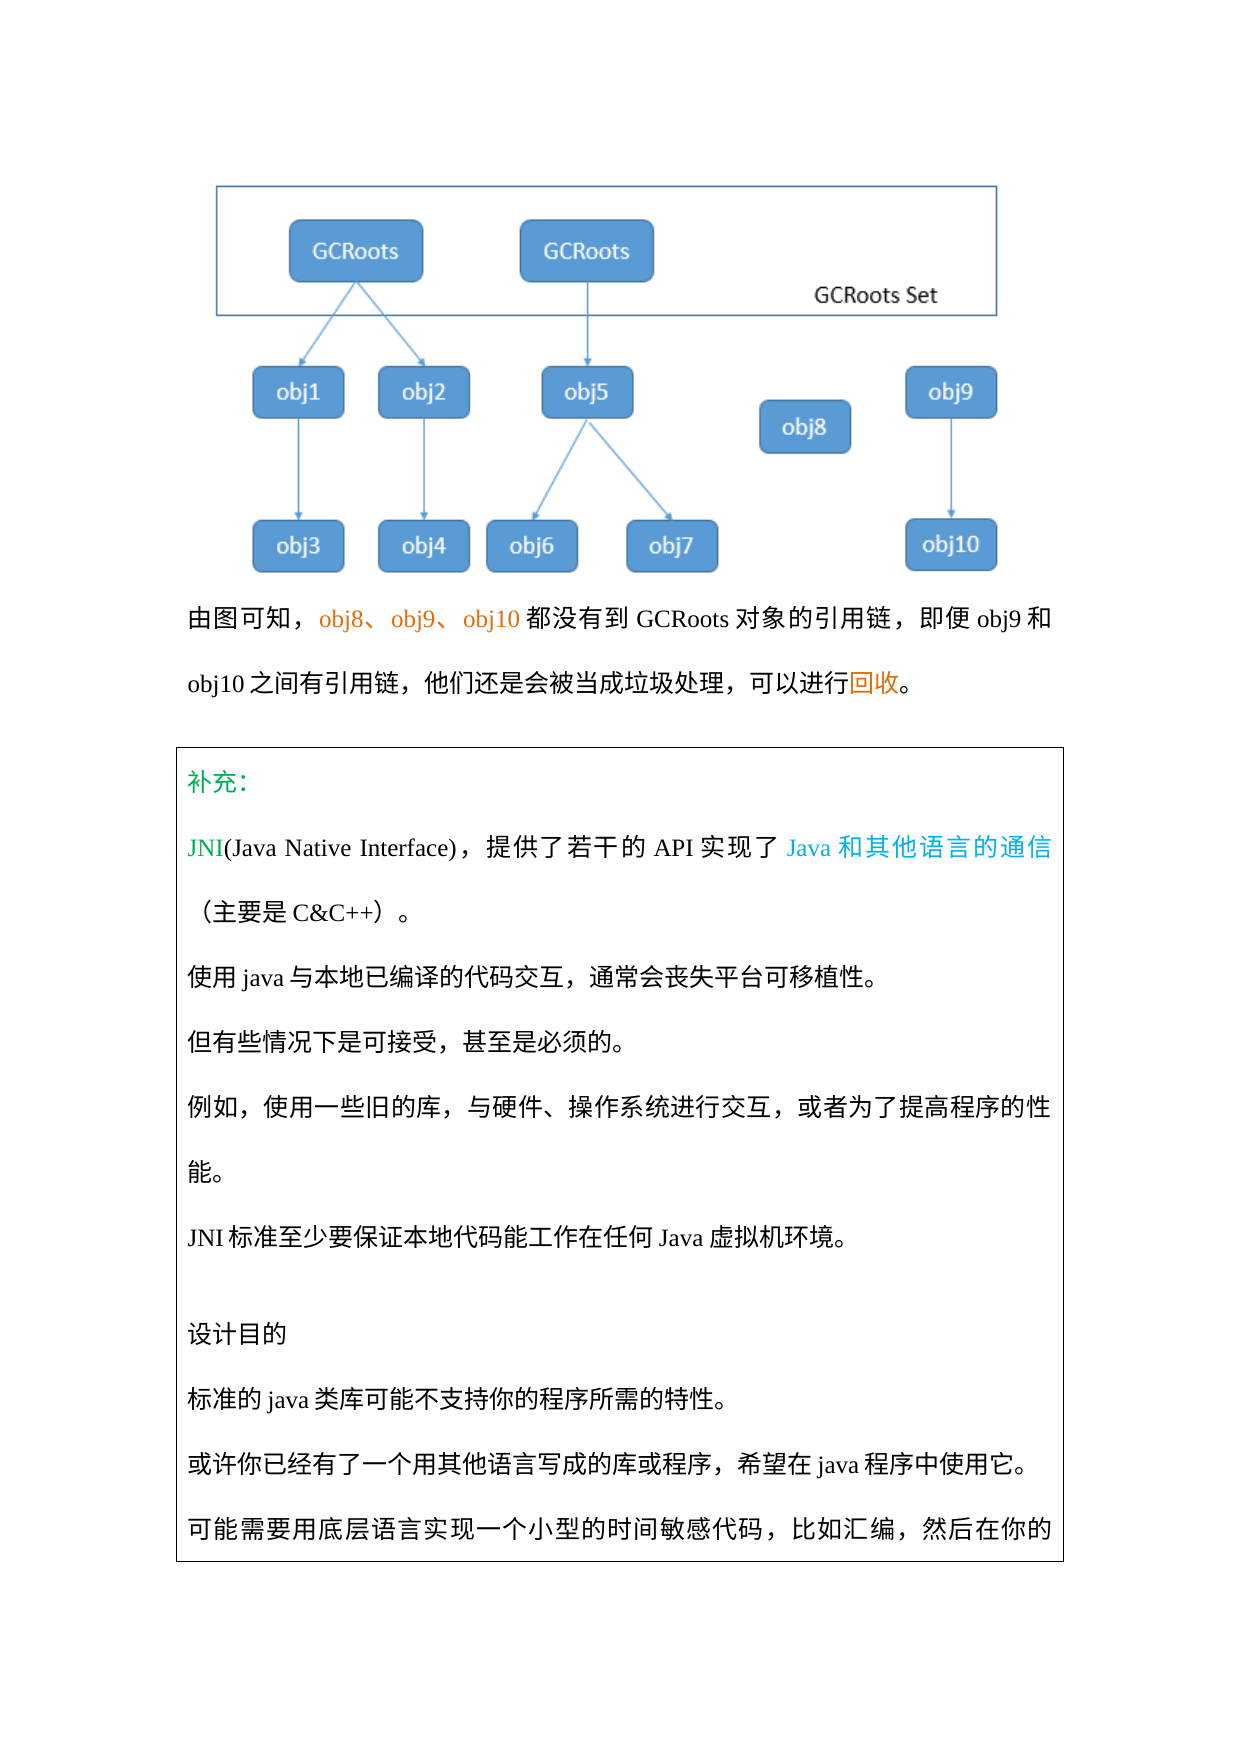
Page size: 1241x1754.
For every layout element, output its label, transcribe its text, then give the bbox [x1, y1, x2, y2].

picture [187, 162, 1053, 583]
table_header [177, 748, 1063, 1561]
text 由图可知，obj8、obj9、obj10都没有到GCRoots对象的引用链，即便obj9和obj10之间有引用链，他们还是会被当成垃圾处理，可以进行回收。 [187, 584, 1053, 714]
